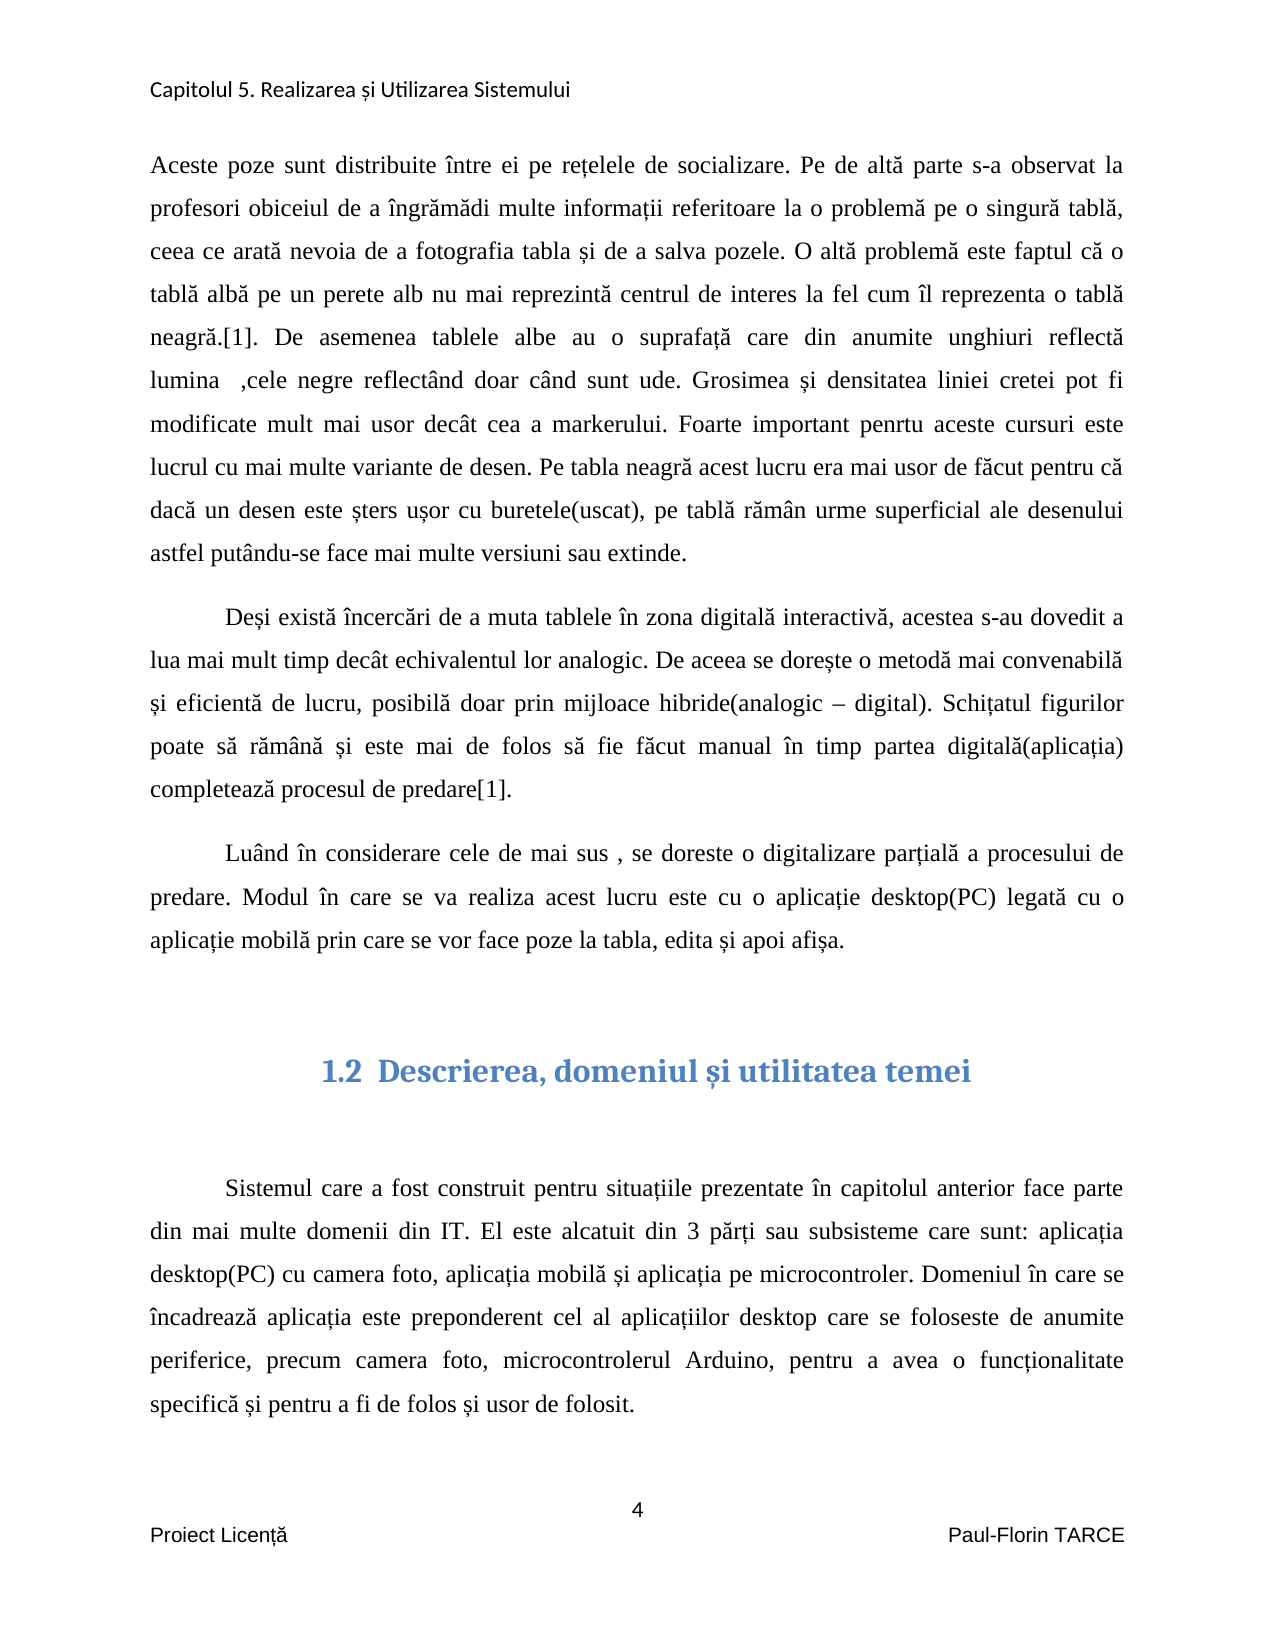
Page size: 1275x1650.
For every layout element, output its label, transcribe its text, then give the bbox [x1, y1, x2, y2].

text Sistemul care a fost construit pentru situațiile prezentate în capitolul anterior face parte din mai multe domenii din IT. El este alcatuit din 3 părți sau subsisteme care sunt: aplicația desktop(PC) cu camera foto, aplicația mobilă și aplicația pe microcontroler. Domeniul în care se încadrează aplicația este preponderent cel al aplicațiilor desktop care se foloseste de anumite periferice, precum camera foto, microcontrolerul Arduino, pentru a avea o funcționalitate specifică și pentru a fi de folos și usor de folosit. [150, 1173, 1125, 1417]
text Deși există încercări de a muta tablele în zona digitală interactivă, acestea s-au dovedit a lua mai mult timp decât echivalentul lor analogic. De aceea se dorește o metodă mai convenabilă și eficientă de lucru, posibilă doar prin mijloace hibride(analogic – digital). Schițatul figurilor poate să rămână și este mai de folos să fie făcut manual în timp partea digitală(aplicația) completează procesul de predare[1]. [150, 602, 1125, 803]
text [150, 150, 1125, 567]
text Luând în considerare cele de mai sus , se doreste o digitalizare parțială a procesului de predare. Modul în care se va realiza acest lucru este cu o aplicație desktop(PC) legată cu o aplicație mobilă prin care se vor face poze la tabla, edita și apoi afișa. [150, 838, 1125, 953]
subtitle Descrierea, domeniul și utilitatea temei [169, 1053, 1125, 1091]
